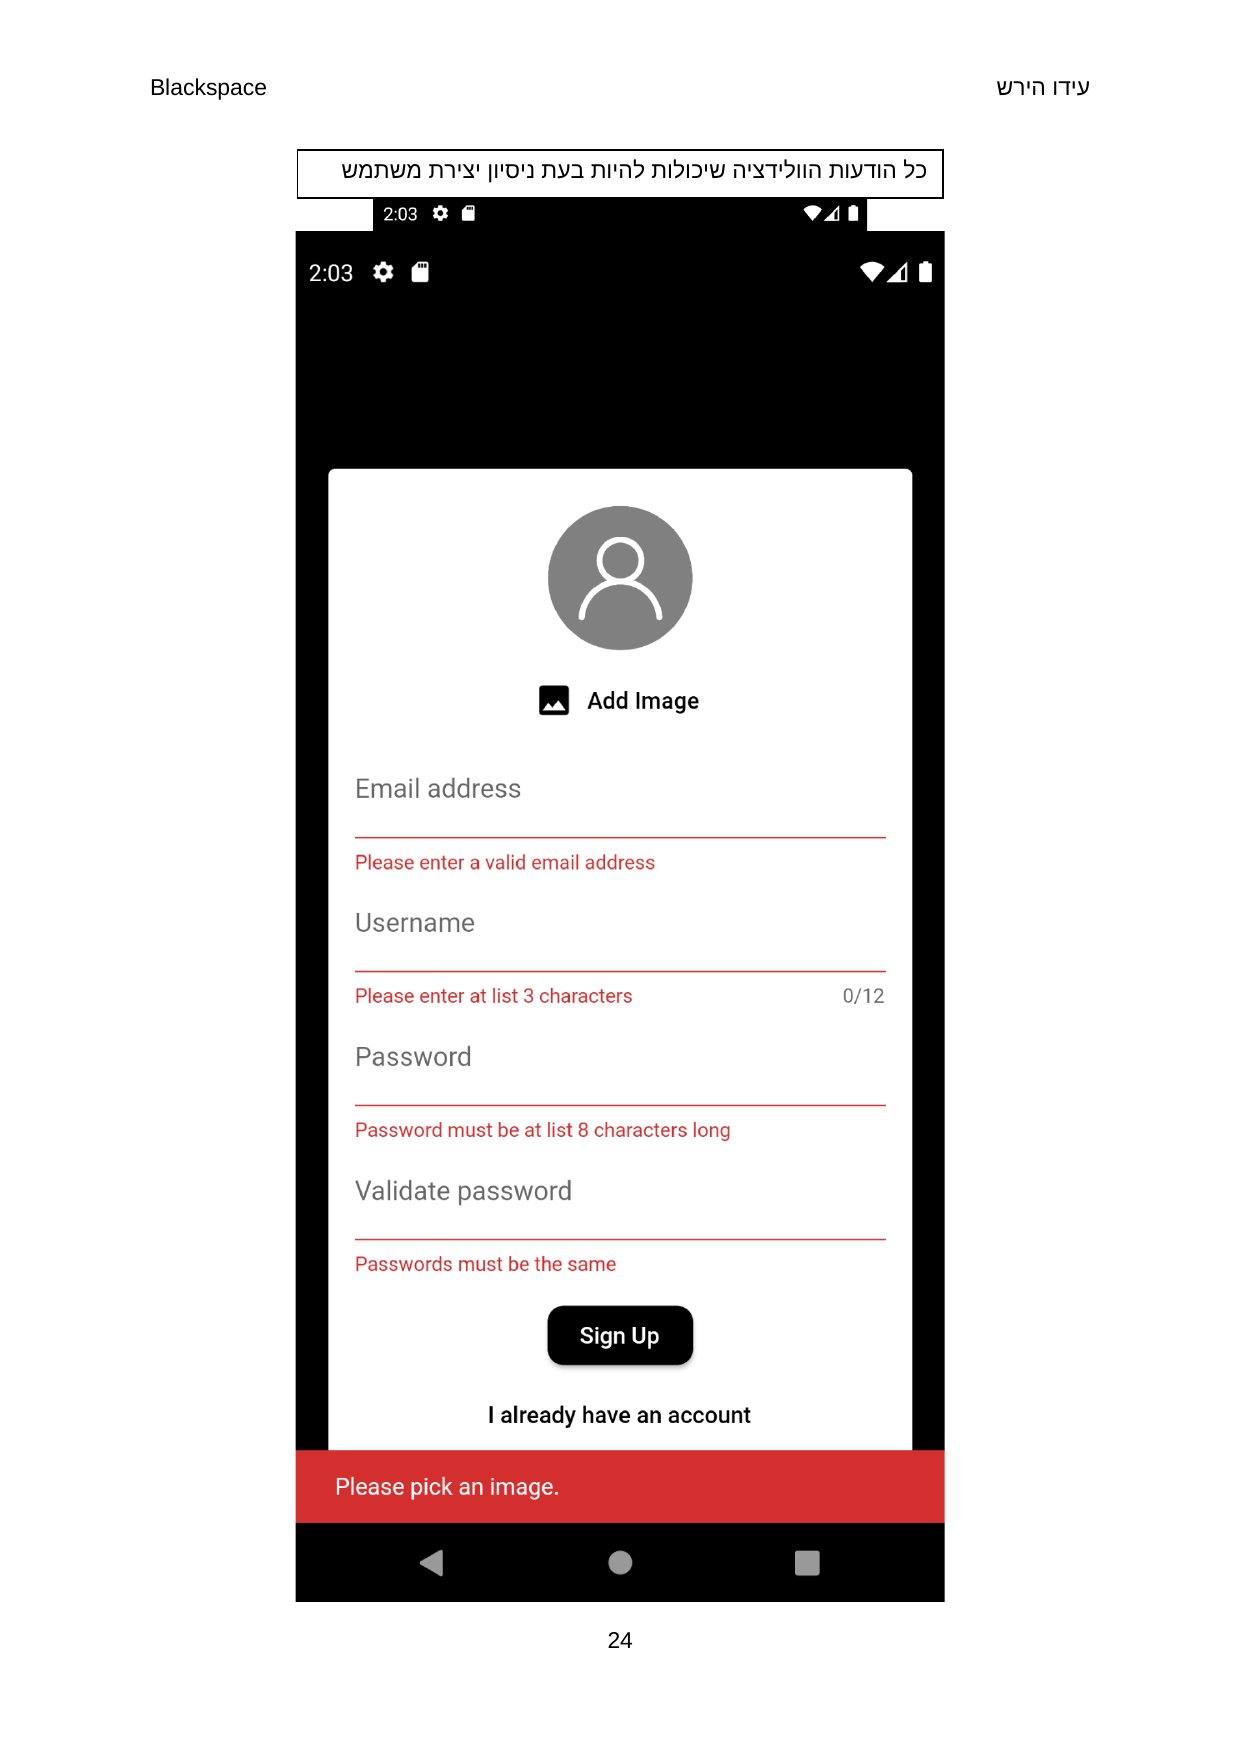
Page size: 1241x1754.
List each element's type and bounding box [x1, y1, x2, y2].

picture [295, 199, 945, 1602]
